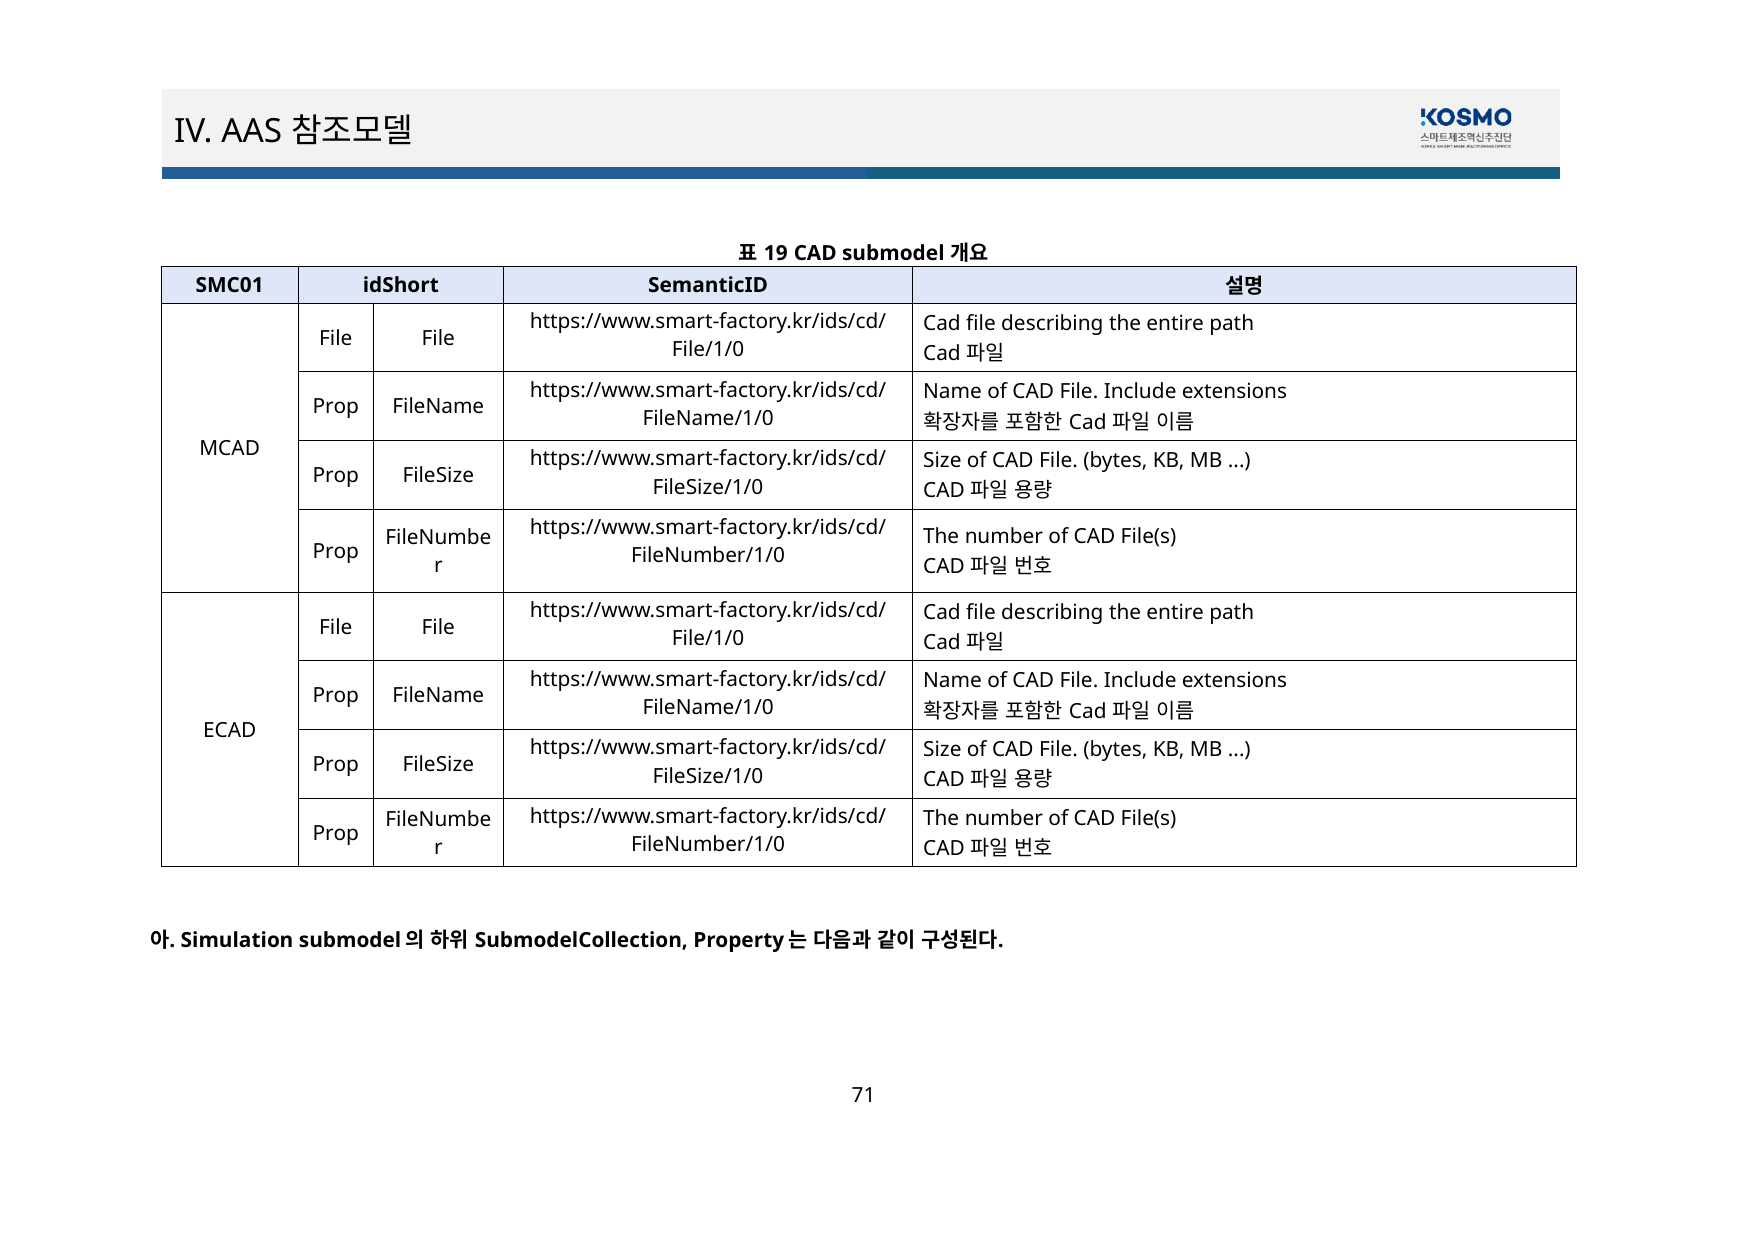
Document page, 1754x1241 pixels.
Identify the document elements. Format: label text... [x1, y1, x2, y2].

table_cell Prop [299, 441, 373, 508]
table_cell The number of CAD File(s) CAD 파일 번호 [913, 510, 1576, 592]
table_header SemanticID [504, 267, 912, 303]
table_cell Name of CAD File. Include extensions 확장자를 포함한 Cad 파일 이름 [913, 372, 1576, 440]
table_cell https://www.smart-factory.kr/ids/cd/FileNumber/1/0 [504, 799, 912, 866]
table_cell File [299, 304, 373, 371]
table_cell Prop [299, 799, 373, 866]
table_cell FileSize [374, 441, 503, 508]
text 아. Simulation submodel의 하위 SubmodelCollection, Property는 다음과 같이 구성된다. [150, 924, 1577, 954]
picture [1421, 108, 1512, 148]
table_cell Name of CAD File. Include extensions 확장자를 포함한 Cad 파일 이름 [913, 661, 1576, 729]
table_header idShort [299, 267, 503, 303]
table_cell ECAD [162, 593, 298, 866]
table_cell Cad file describing the entire path Cad 파일 [913, 593, 1576, 660]
table_cell https://www.smart-factory.kr/ids/cd/File/1/0 [504, 593, 912, 660]
table_cell https://www.smart-factory.kr/ids/cd/FileNumber/1/0 [504, 510, 912, 592]
table_cell Prop [299, 661, 373, 729]
table_cell https://www.smart-factory.kr/ids/cd/FileName/1/0 [504, 661, 912, 729]
table_cell FileName [374, 372, 503, 440]
table_cell https://www.smart-factory.kr/ids/cd/File/1/0 [504, 304, 912, 371]
table_cell FileName [374, 661, 503, 729]
table_header 설명 [913, 267, 1576, 303]
table_cell FileNumber [374, 799, 503, 866]
table_cell Size of CAD File. (bytes, KB, MB ...) CAD 파일 용량 [913, 441, 1576, 508]
table_cell FileSize [374, 730, 503, 798]
table_cell https://www.smart-factory.kr/ids/cd/FileName/1/0 [504, 372, 912, 440]
table_cell Size of CAD File. (bytes, KB, MB ...) CAD 파일 용량 [913, 730, 1576, 798]
table_cell File [374, 593, 503, 660]
table_cell FileNumber [374, 510, 503, 592]
table_cell Cad file describing the entire path Cad 파일 [913, 304, 1576, 371]
table_cell The number of CAD File(s) CAD 파일 번호 [913, 799, 1576, 866]
table_cell File [299, 593, 373, 660]
table_cell Prop [299, 510, 373, 592]
table_cell Prop [299, 372, 373, 440]
table_cell https://www.smart-factory.kr/ids/cd/FileSize/1/0 [504, 441, 912, 508]
table_cell https://www.smart-factory.kr/ids/cd/FileSize/1/0 [504, 730, 912, 798]
table_cell File [374, 304, 503, 371]
table_header SMC01 [162, 267, 298, 303]
table_cell MCAD [162, 304, 298, 592]
table_cell Prop [299, 730, 373, 798]
